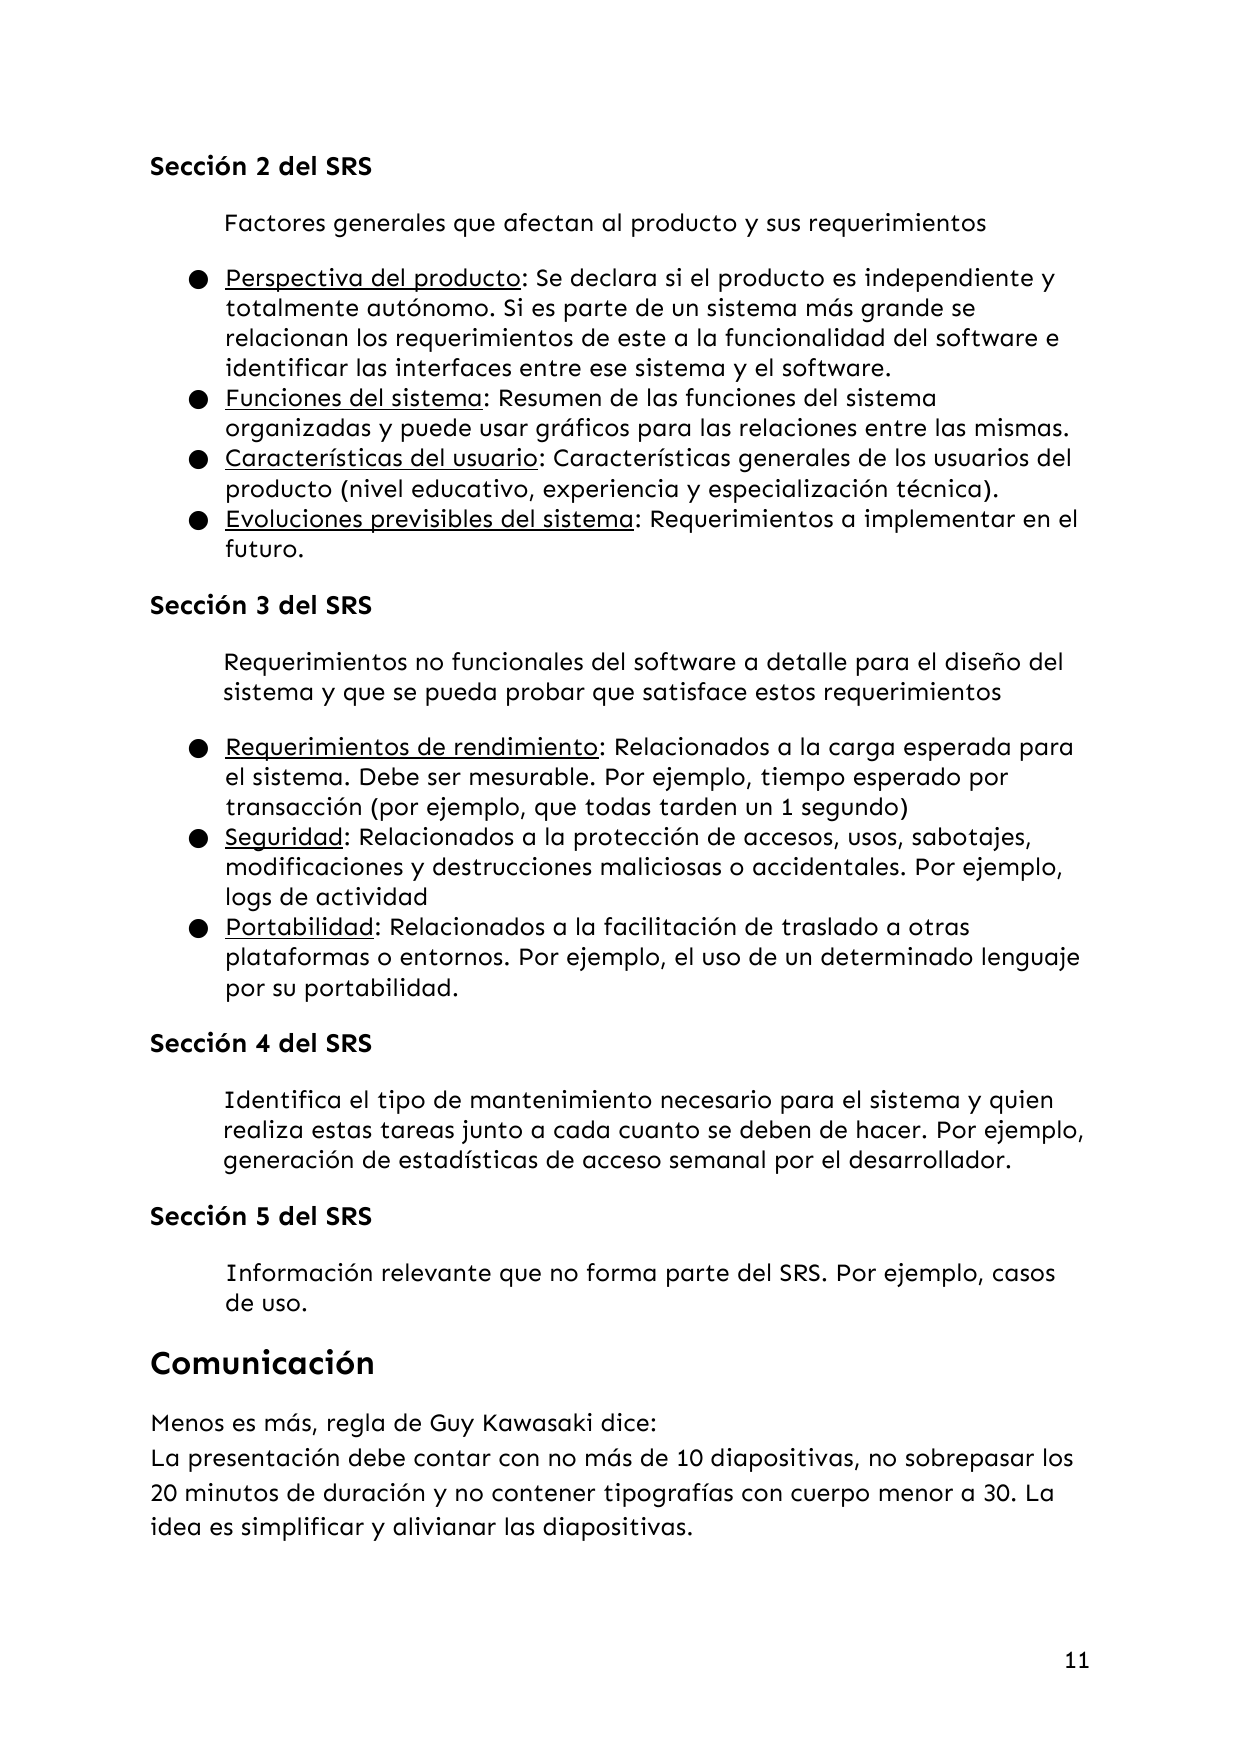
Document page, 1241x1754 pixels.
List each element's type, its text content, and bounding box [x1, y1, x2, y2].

text Menos es más, regla de Guy Kawasaki dice: [150, 1408, 1090, 1438]
list Perspectiva del producto: Se declara si el producto es independiente y totalmente autónomo. Si es parte de un sistema más grande se relacionan los requerimientos de este a la funcionalidad del software e identificar las interfaces entre ese sistema y el software. [187, 263, 1090, 383]
subtitle Sección 3 del SRS [150, 589, 1090, 621]
text Información relevante que no forma parte del SRS. Por ejemplo, casos de uso. [225, 1258, 1090, 1318]
list Funciones del sistema: Resumen de las funciones del sistema organizadas y puede usar gráficos para las relaciones entre las mismas. [187, 383, 1090, 443]
subtitle Sección 2 del SRS [150, 150, 1090, 183]
subtitle Sección 4 del SRS [150, 1027, 1090, 1060]
text La presentación debe contar con no más de 10 diapositivas, no sobrepasar los 20 minutos de duración y no contener tipografías con cuerpo menor a 30. La idea es simplificar y alivianar las diapositivas. [150, 1443, 1090, 1542]
list Características del usuario: Características generales de los usuarios del producto (nivel educativo, experiencia y especialización técnica). [187, 443, 1090, 503]
text Identifica el tipo de mantenimiento necesario para el sistema y quien realiza estas tareas junto a cada cuanto se deben de hacer. Por ejemplo, generación de estadísticas de acceso semanal por el desarrollador. [223, 1085, 1090, 1175]
list Requerimientos de rendimiento: Relacionados a la carga esperada para el sistema. Debe ser mesurable. Por ejemplo, tiempo esperado por transacción (por ejemplo, que todas tarden un 1 segundo) [187, 732, 1090, 822]
list Portabilidad: Relacionados a la facilitación de traslado a otras plataformas o entornos. Por ejemplo, el uso de un determinado lenguaje por su portabilidad. [187, 912, 1090, 1002]
subtitle Sección 5 del SRS [150, 1200, 1090, 1233]
text Requerimientos no funcionales del software a detalle para el diseño del sistema y que se pueda probar que satisface estos requerimientos [223, 646, 1090, 707]
subtitle Comunicación [150, 1343, 1090, 1383]
list Seguridad: Relacionados a la protección de accesos, usos, sabotajes, modificaciones y destrucciones maliciosas o accidentales. Por ejemplo, logs de actividad [187, 822, 1090, 912]
list Evoluciones previsibles del sistema: Requerimientos a implementar en el futuro. [187, 503, 1090, 564]
text Factores generales que afectan al producto y sus requerimientos [150, 208, 1090, 238]
